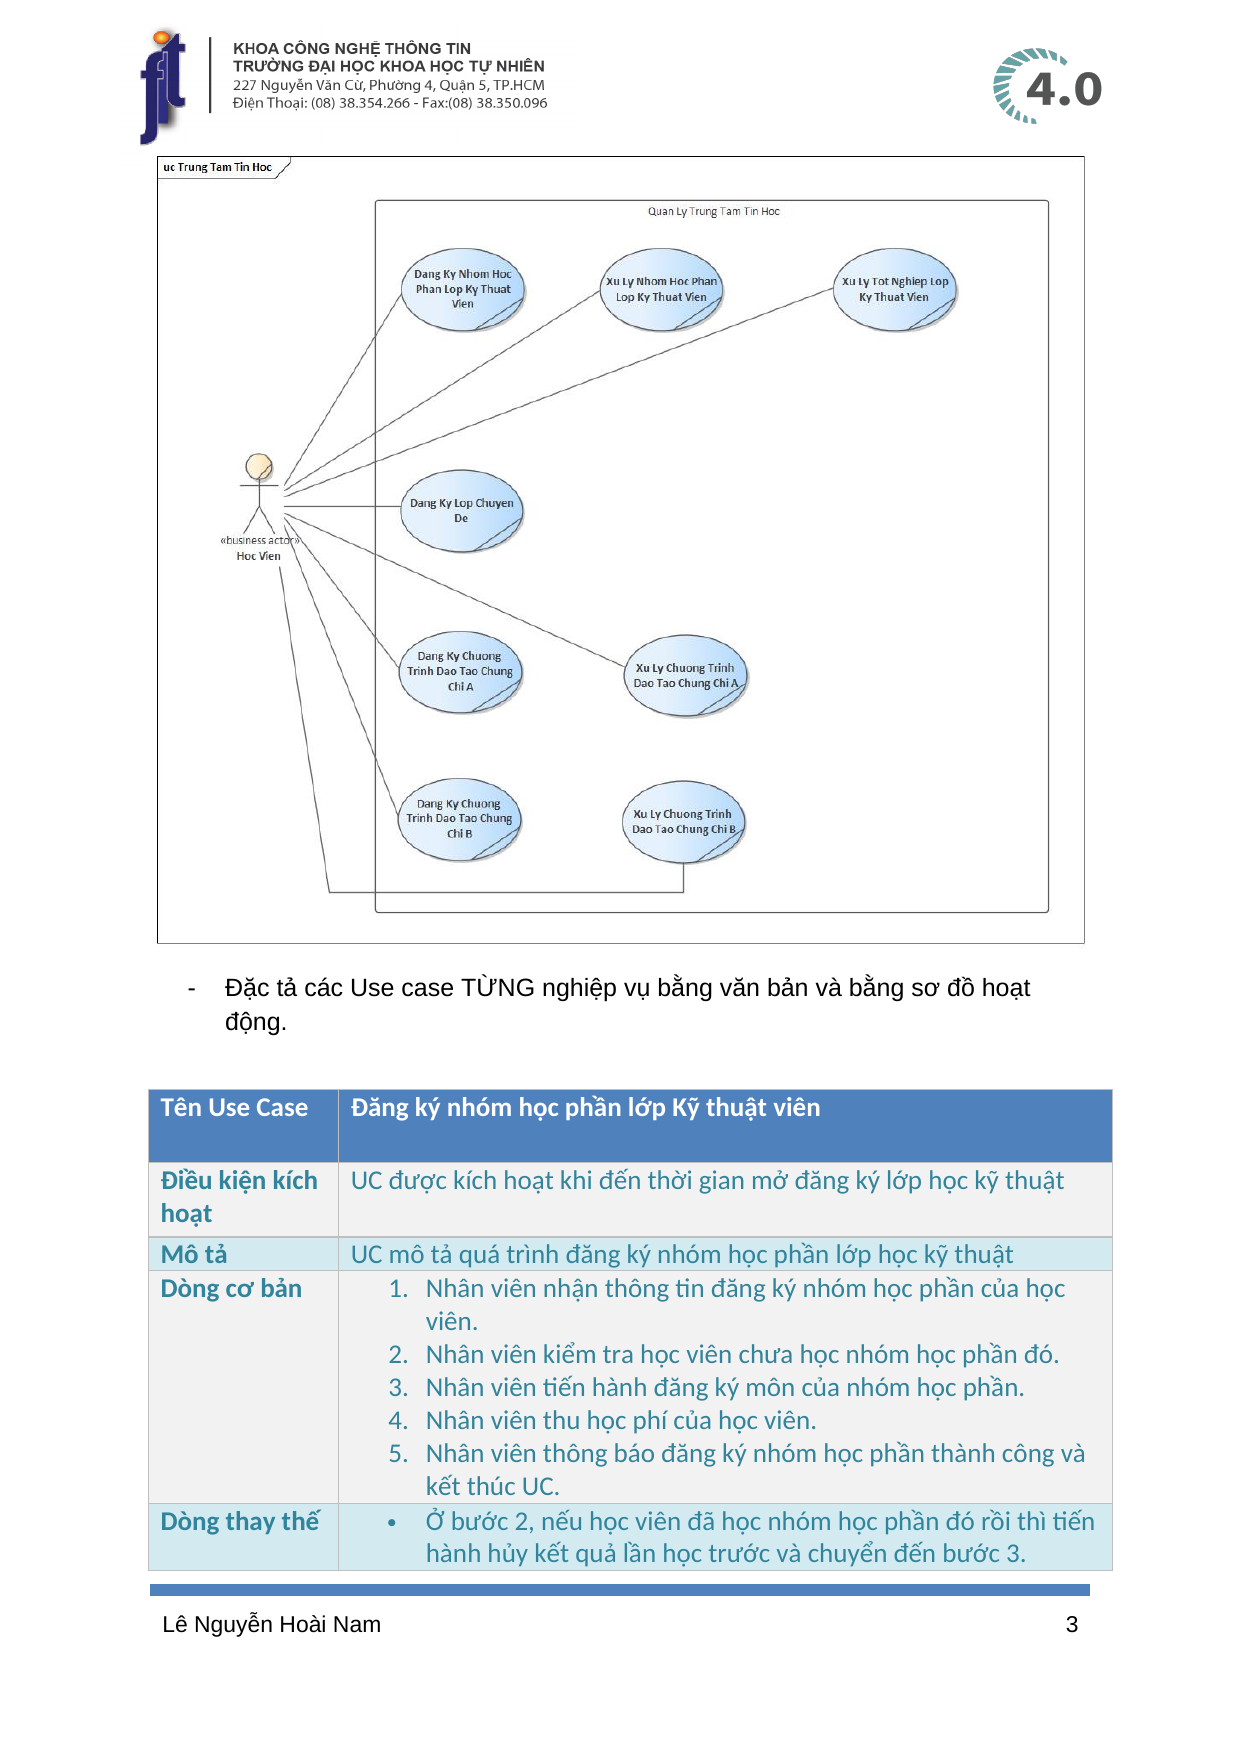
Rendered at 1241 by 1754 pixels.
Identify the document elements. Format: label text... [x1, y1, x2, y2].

picture [985, 41, 1108, 127]
table_cell UC mô tả quá trình đăng ký nhóm học phần lớp học kỹ thuật [339, 1238, 1112, 1270]
list Đặc tả các Use case TỪNG nghiệp vụ bằng văn bản và bằng sơ đồ hoạt động. [187, 973, 1090, 1035]
table_header Đăng ký nhóm học phần lớp Kỹ thuật viên [339, 1090, 1112, 1162]
table_cell Dòng thay thế [149, 1504, 338, 1570]
table_cell Điều kiện kích hoạt [149, 1163, 338, 1236]
table_cell Dòng cơ bản [149, 1271, 338, 1503]
table_cell Nhân viên nhận thông tin đăng ký nhóm học phần của học viên. Nhân viên kiểm tra học viên chưa học nhóm học phần đó. Nhân viên tiến hành đăng ký môn của nhóm học phần. Nhân viên thu học phí của học viên. Nhân viên thông báo đăng ký nhóm học phần thành công và kết thúc UC. [339, 1271, 1112, 1503]
picture [117, 21, 1090, 949]
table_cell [339, 1504, 1112, 1570]
table_cell UC được kích hoạt khi đến thời gian mở đăng ký lớp học kỹ thuật [339, 1163, 1112, 1236]
table_header Tên Use Case [149, 1090, 338, 1162]
table_cell Mô tả [149, 1238, 338, 1270]
